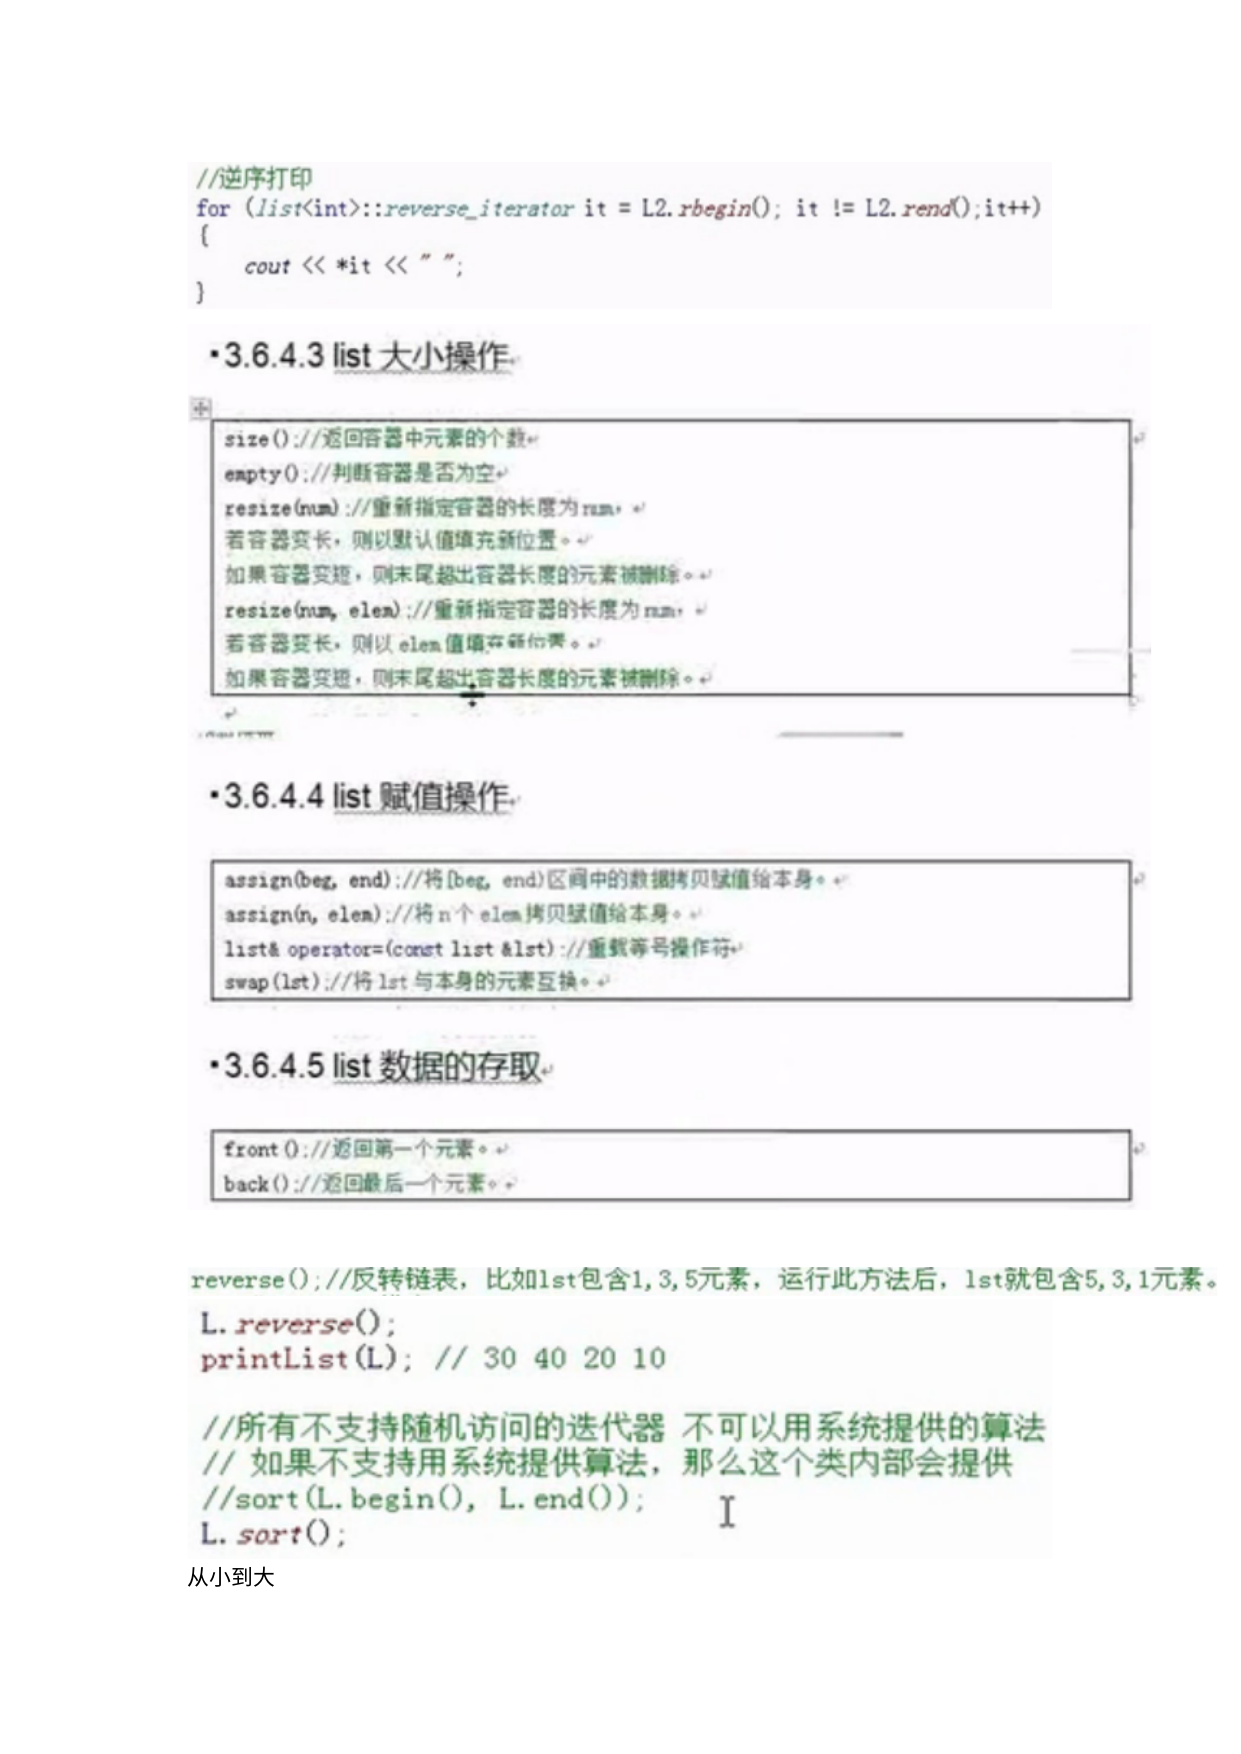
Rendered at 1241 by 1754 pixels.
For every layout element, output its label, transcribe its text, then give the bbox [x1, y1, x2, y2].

text 从小到大 [187, 1559, 1053, 1592]
picture [187, 324, 1152, 1210]
picture [187, 1299, 1053, 1559]
picture [187, 162, 1052, 309]
picture [187, 1267, 1218, 1296]
